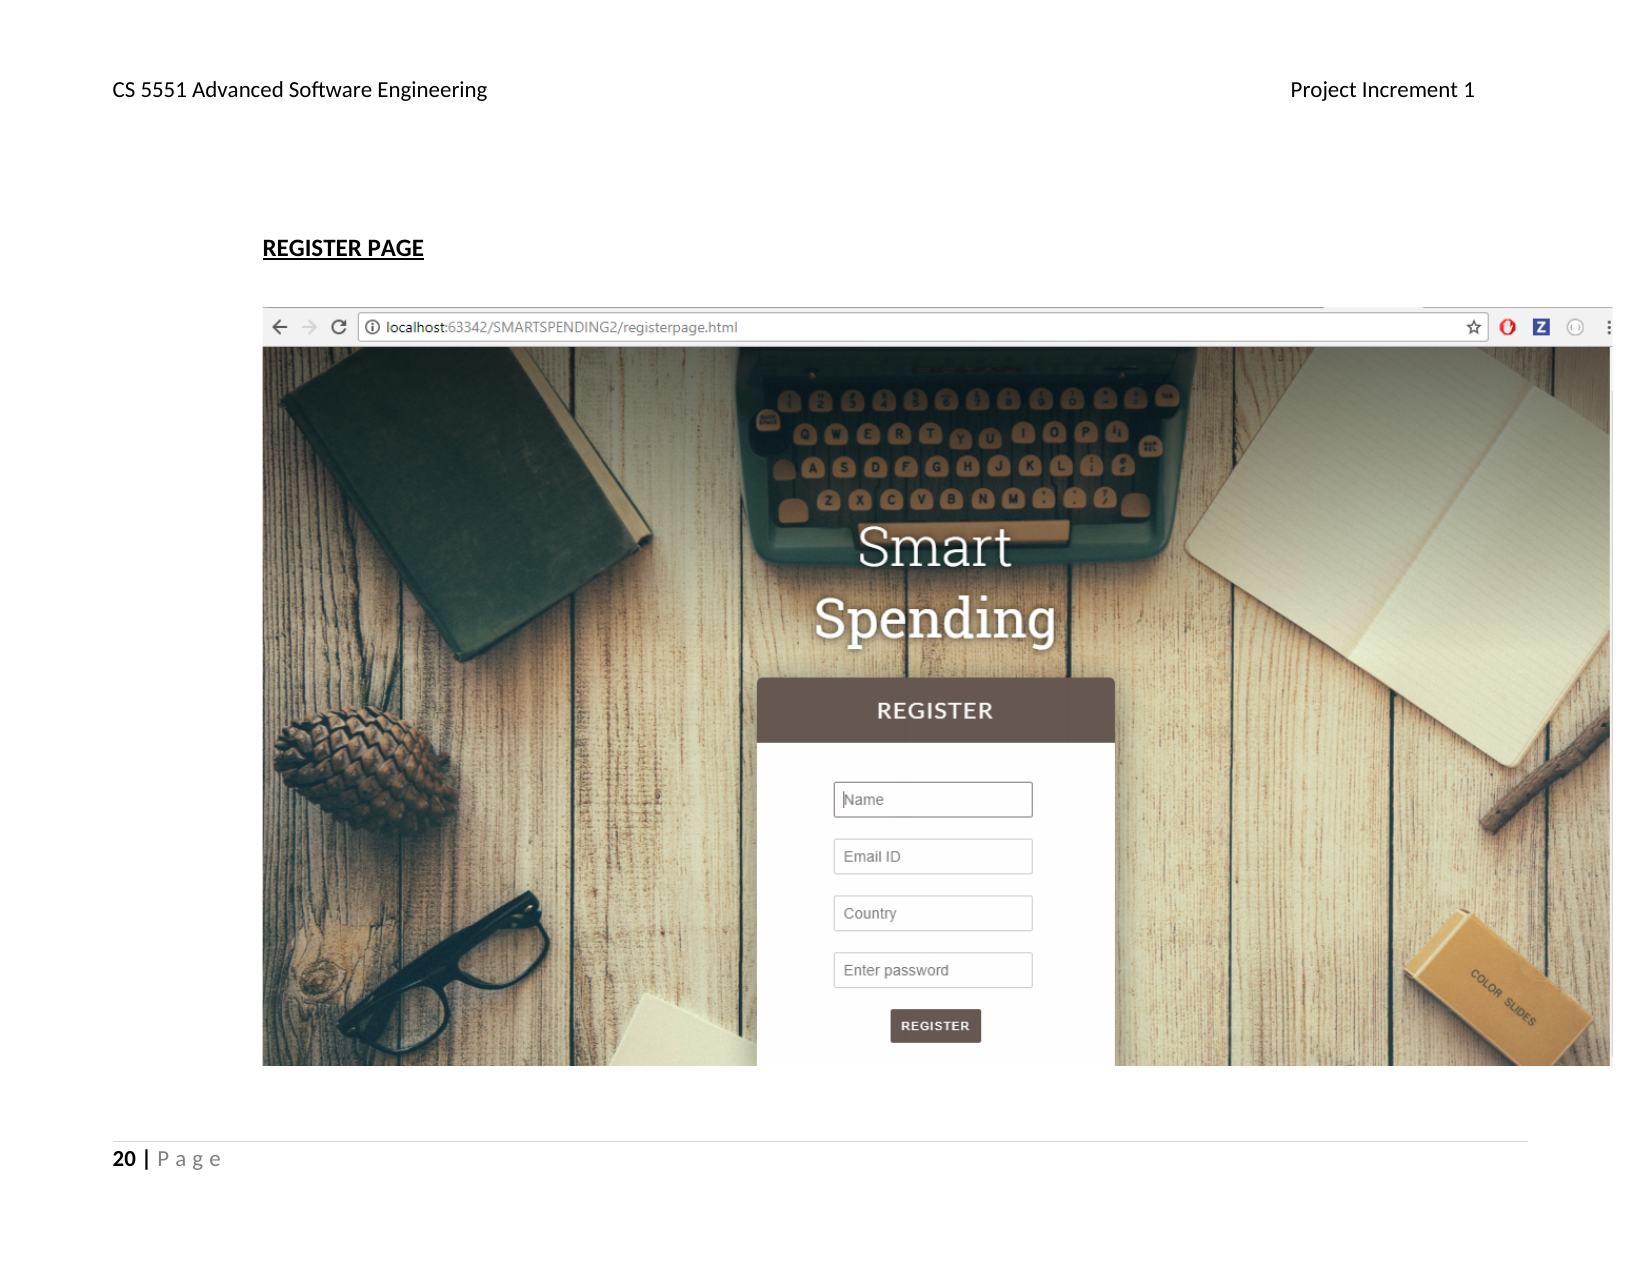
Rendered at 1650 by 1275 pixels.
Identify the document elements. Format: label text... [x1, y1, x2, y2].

picture [262, 307, 1613, 1066]
list REGISTER PAGE [262, 232, 1566, 262]
